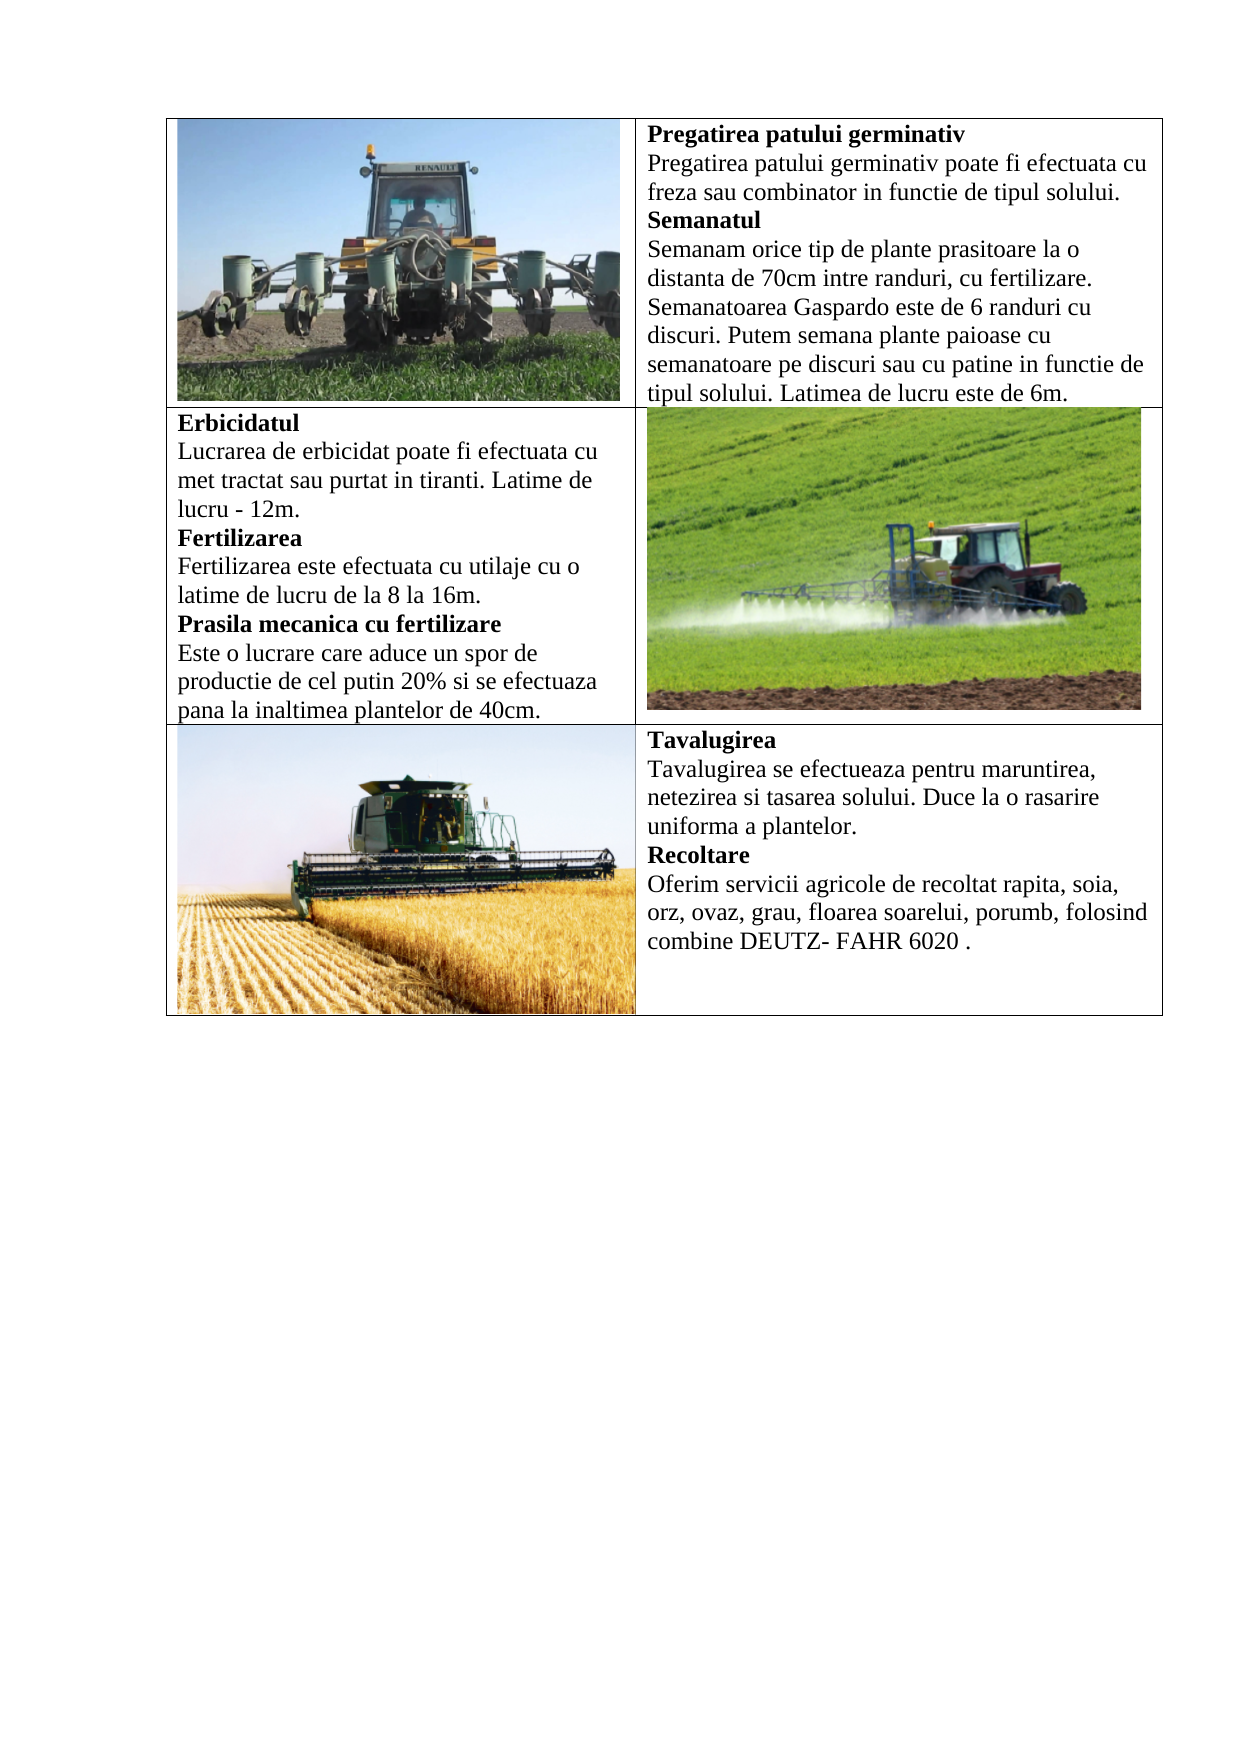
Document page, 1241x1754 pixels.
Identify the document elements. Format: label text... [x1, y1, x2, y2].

table_cell [636, 408, 1162, 724]
table_cell Pregatirea patului germinativ Pregatirea patului germinativ poate fi efectuata cu freza sau combinator in functie de tipul solului. Semanatul Semanam orice tip de plante prasitoare la o distanta de 70cm intre randuri, cu fertilizare. Semanatoarea Gaspardo este de 6 randuri cu discuri. Putem semana plante paioase cu semanatoare pe discuri sau cu patine in functie de tipul solului. Latimea de lucru este de 6m. [636, 119, 1162, 407]
picture [647, 407, 1142, 710]
picture [177, 725, 636, 1015]
table_cell Tavalugirea Tavalugirea se efectueaza pentru maruntirea, netezirea si tasarea solului. Duce la o rasarire uniforma a plantelor. Recoltare Oferim servicii agricole de recoltat rapita, soia, orz, ovaz, grau, floarea soarelui, porumb, folosind combine DEUTZ- FAHR 6020 . [636, 725, 1162, 1015]
picture [177, 119, 620, 401]
table_cell Erbicidatul Lucrarea de erbicidat poate fi efectuata cu met tractat sau purtat in tiranti. Latime de lucru - 12m. Fertilizarea Fertilizarea este efectuata cu utilaje cu o latime de lucru de la 8 la 16m. Prasila mecanica cu fertilizare Este o lucrare care aduce un spor de productie de cel putin 20% si se efectuaza pana la inaltimea plantelor de 40cm. [167, 408, 635, 724]
table_cell [167, 725, 177, 1015]
table_cell [167, 119, 635, 407]
